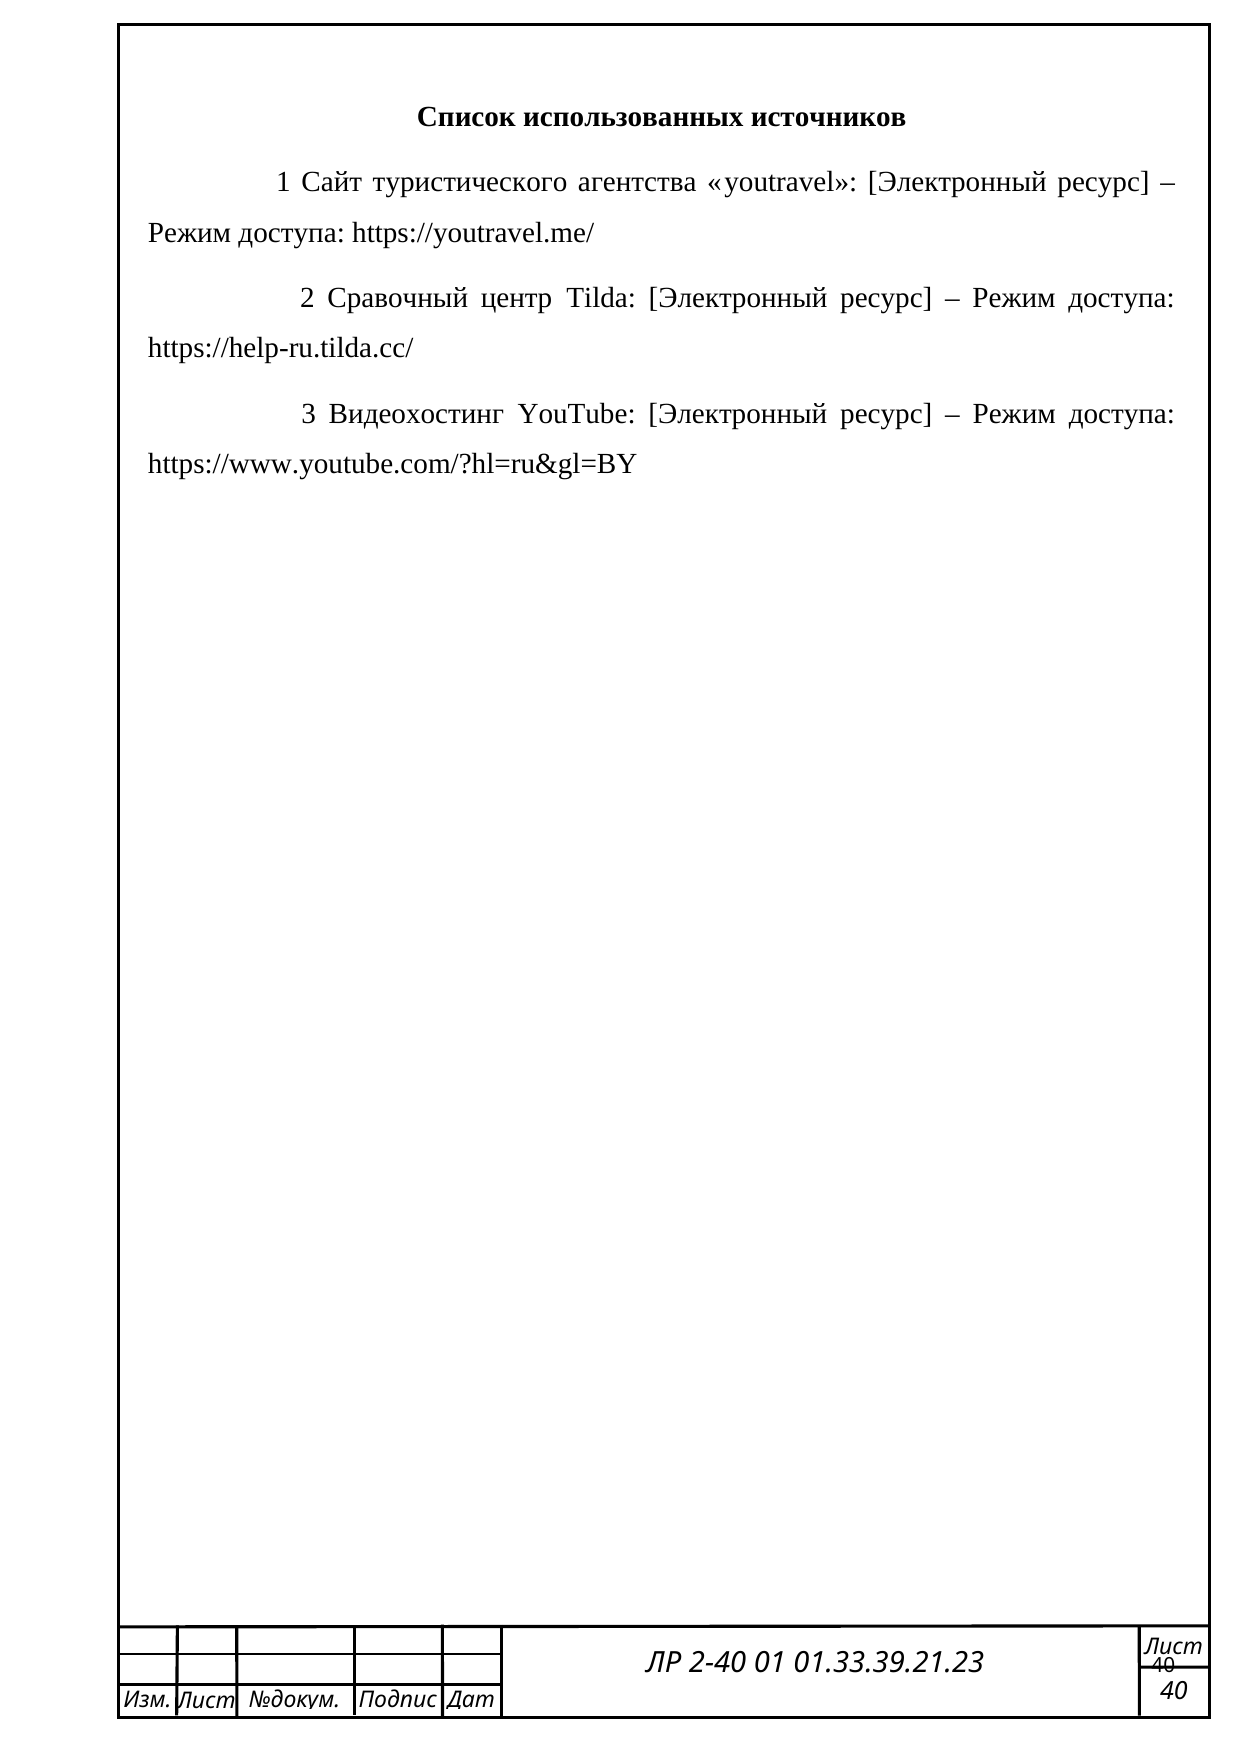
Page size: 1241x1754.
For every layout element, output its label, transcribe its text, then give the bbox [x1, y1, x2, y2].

text 1 Сайт туристического агентства «youtravel»: [Электронный ресурс] – Режим доступа: https://youtravel.me/ [148, 164, 1175, 248]
text 2 Сравочный центр Tilda: [Электронный ресурс] – Режим доступа: https://help-ru.tilda.cc/ [148, 280, 1175, 364]
text Список использованных источников [148, 99, 1175, 133]
text 3 Видеохостинг YouTube: [Электронный ресурс] – Режим доступа: https://www.youtube.com/?hl=ru&gl=BY [148, 396, 1175, 480]
